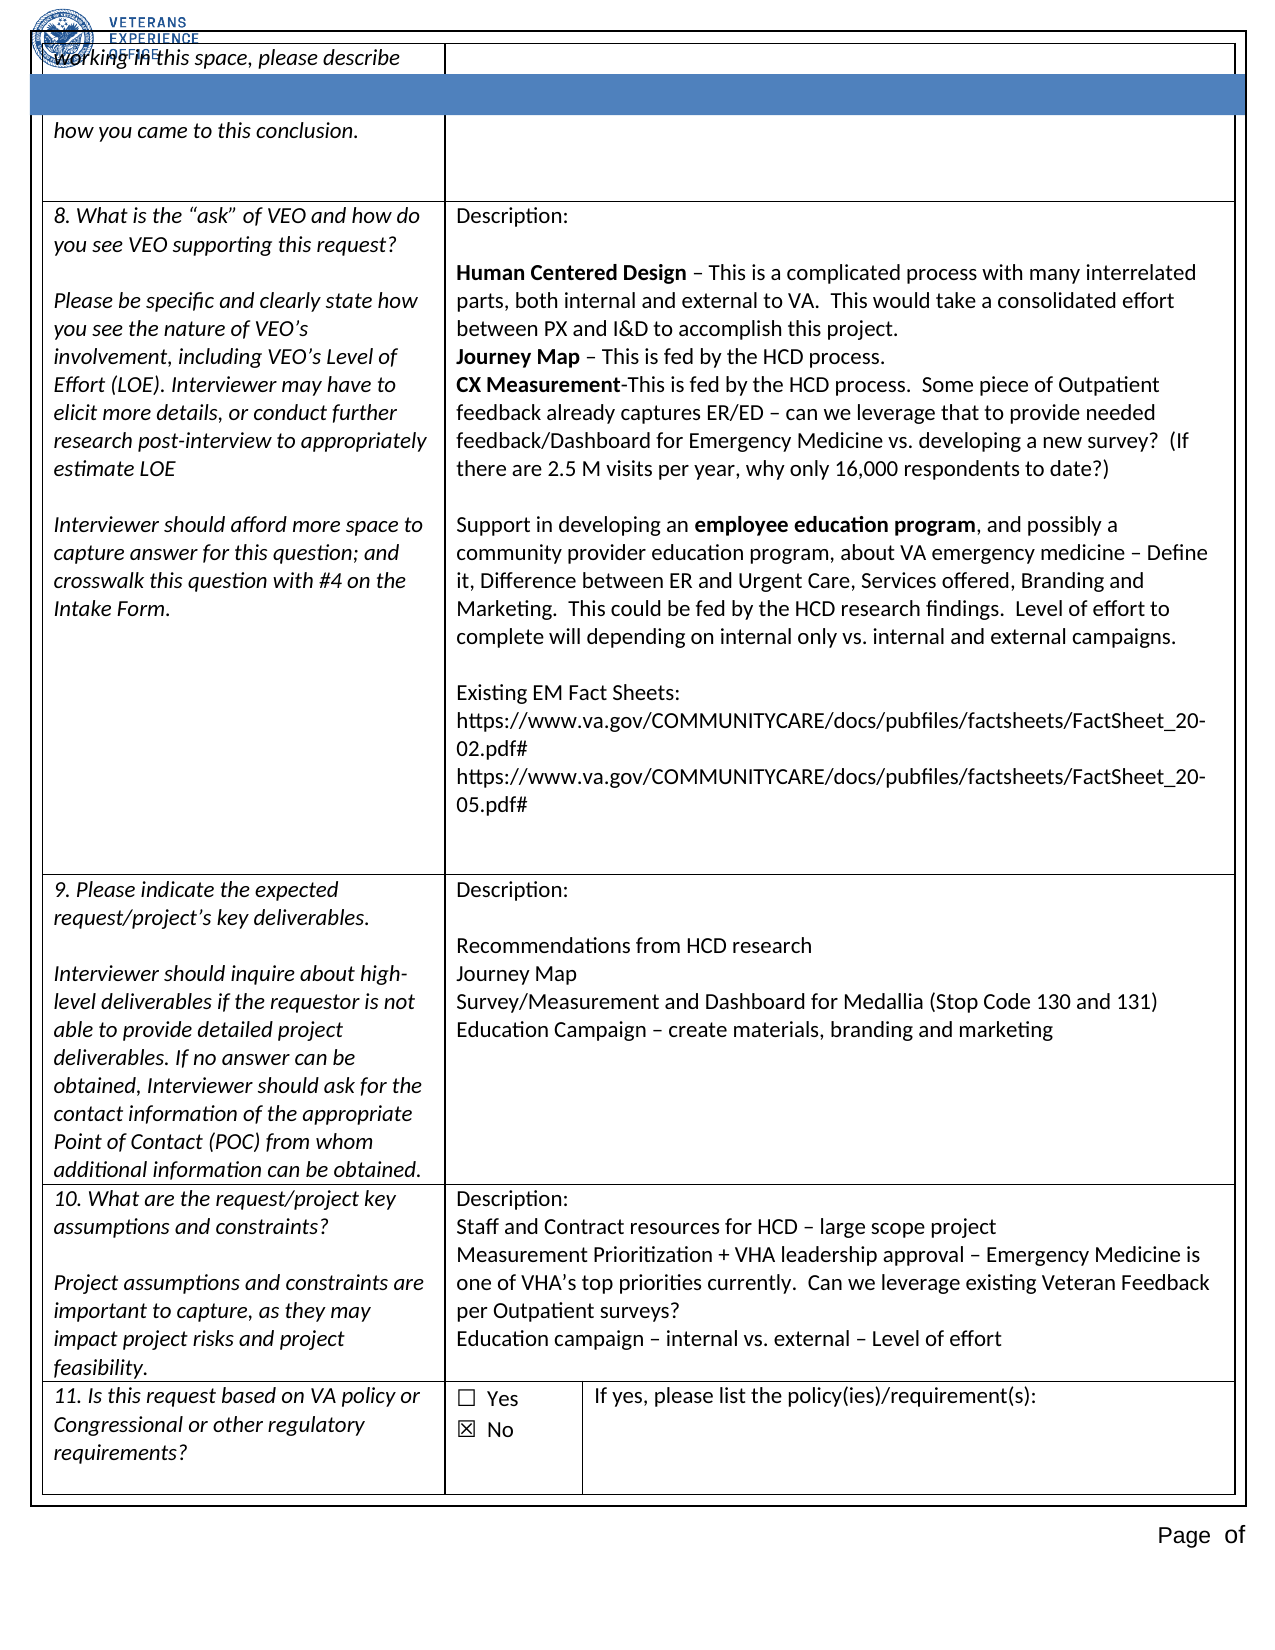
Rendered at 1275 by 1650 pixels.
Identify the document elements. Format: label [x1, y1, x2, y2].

picture [30, 7, 201, 30]
table_cell [32, 32, 1245, 74]
table_cell [32, 116, 1245, 1505]
